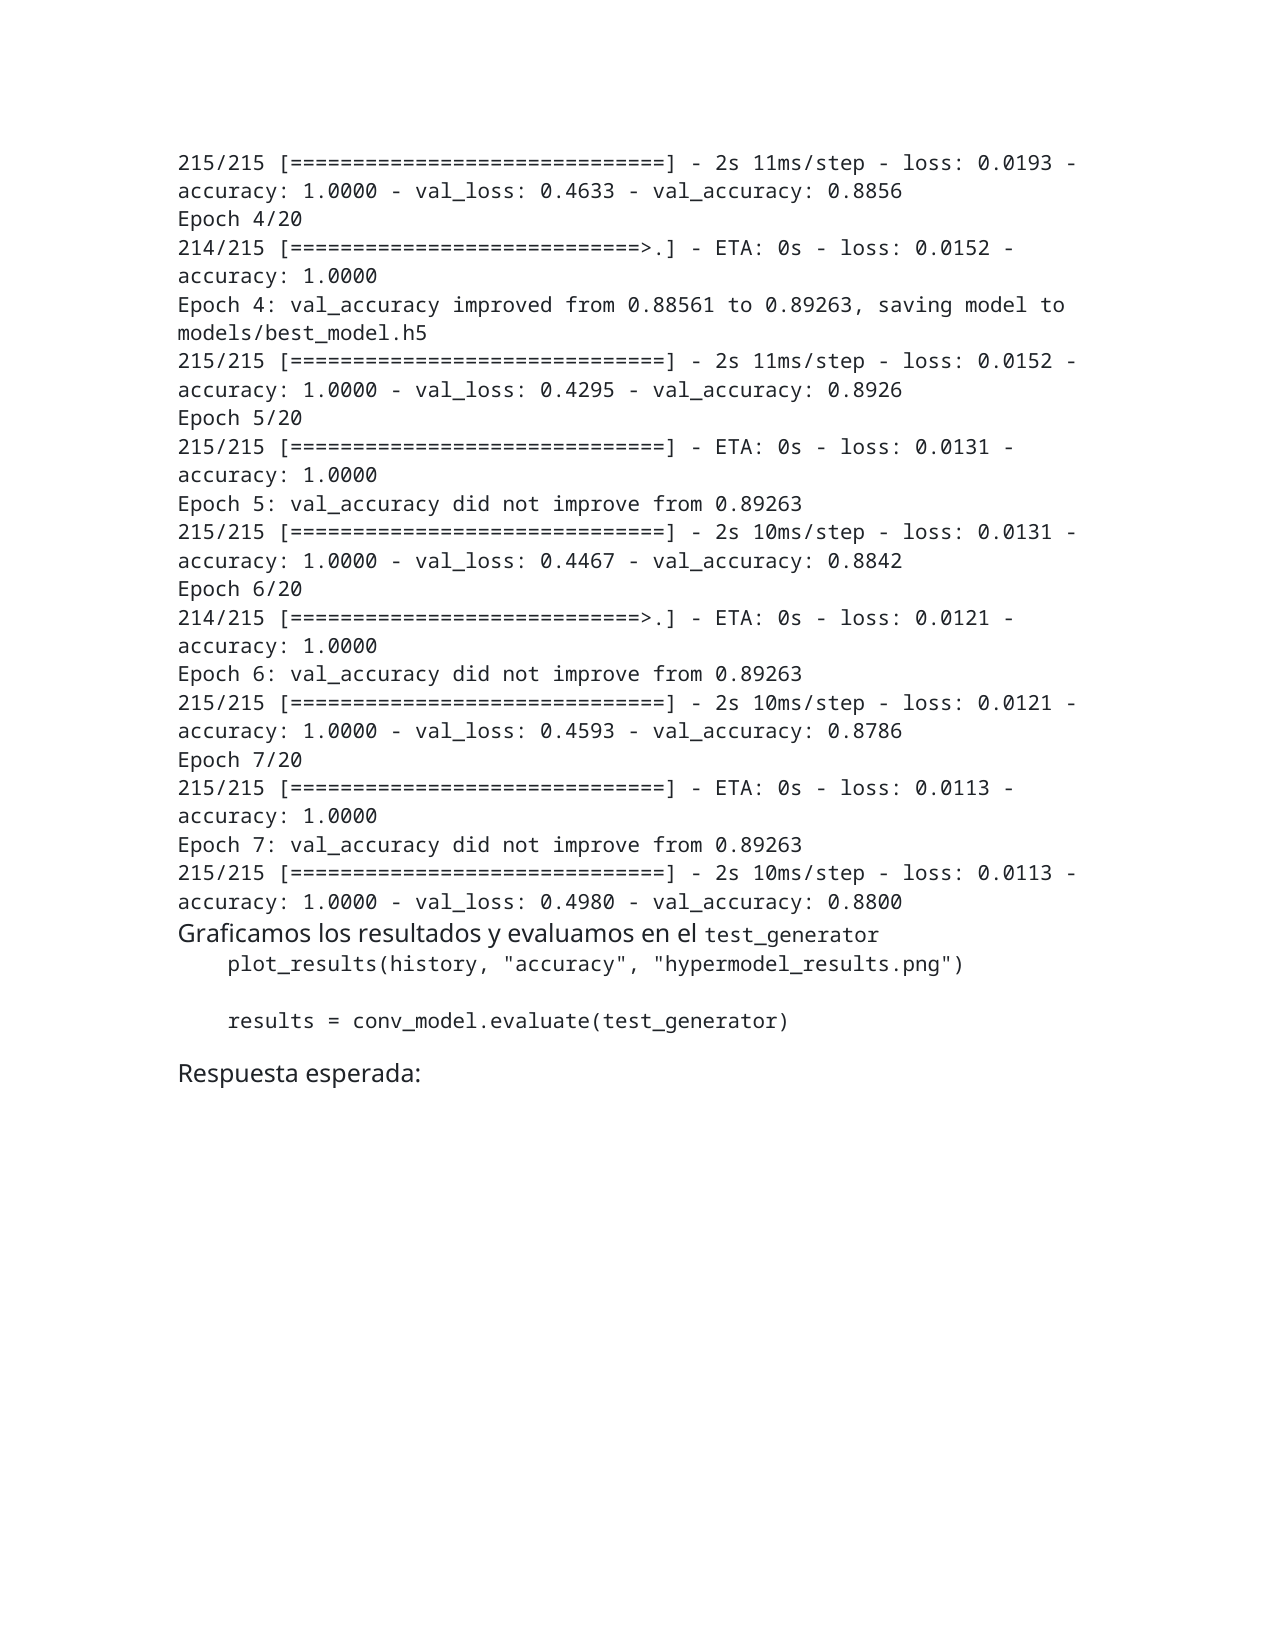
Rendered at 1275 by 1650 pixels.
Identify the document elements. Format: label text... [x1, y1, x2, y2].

text 215/215 [==============================] - 2s 11ms/step - loss: 0.0152 - accuracy: 1.0000 - val_loss: 0.4295 - val_accuracy: 0.8926 [177, 347, 1098, 403]
text 215/215 [==============================] - 2s 10ms/step - loss: 0.0113 - accuracy: 1.0000 - val_loss: 0.4980 - val_accuracy: 0.8800 [177, 858, 1098, 915]
text Epoch 7: val_accuracy did not improve from 0.89263 [177, 830, 1098, 858]
text 215/215 [==============================] - 2s 10ms/step - loss: 0.0131 - accuracy: 1.0000 - val_loss: 0.4467 - val_accuracy: 0.8842 [177, 517, 1098, 574]
text Epoch 7/20 [177, 745, 1098, 773]
text 215/215 [==============================] - ETA: 0s - loss: 0.0113 - accuracy: 1.0000 [177, 773, 1098, 830]
text Graficamos los resultados y evaluamos en el test_generator [177, 915, 1098, 949]
text Epoch 6: val_accuracy did not improve from 0.89263 [177, 659, 1098, 688]
text Epoch 4/20 [177, 204, 1098, 233]
text plot_results(history, "accuracy", "hypermodel_results.png") [177, 949, 1098, 978]
text results = conv_model.evaluate(test_generator) [177, 1006, 1098, 1035]
text Epoch 5: val_accuracy did not improve from 0.89263 [177, 489, 1098, 517]
text 215/215 [==============================] - 2s 10ms/step - loss: 0.0121 - accuracy: 1.0000 - val_loss: 0.4593 - val_accuracy: 0.8786 [177, 688, 1098, 745]
text Respuesta esperada: [177, 1056, 1098, 1090]
text 214/215 [============================>.] - ETA: 0s - loss: 0.0152 - accuracy: 1.0000 [177, 233, 1098, 290]
text 215/215 [==============================] - ETA: 0s - loss: 0.0131 - accuracy: 1.0000 [177, 432, 1098, 489]
text Epoch 4: val_accuracy improved from 0.88561 to 0.89263, saving model to models/best_model.h5 [177, 290, 1098, 347]
text 215/215 [==============================] - 2s 11ms/step - loss: 0.0193 - accuracy: 1.0000 - val_loss: 0.4633 - val_accuracy: 0.8856 [177, 148, 1098, 204]
text Epoch 5/20 [177, 403, 1098, 432]
text 214/215 [============================>.] - ETA: 0s - loss: 0.0121 - accuracy: 1.0000 [177, 603, 1098, 659]
text Epoch 6/20 [177, 574, 1098, 603]
